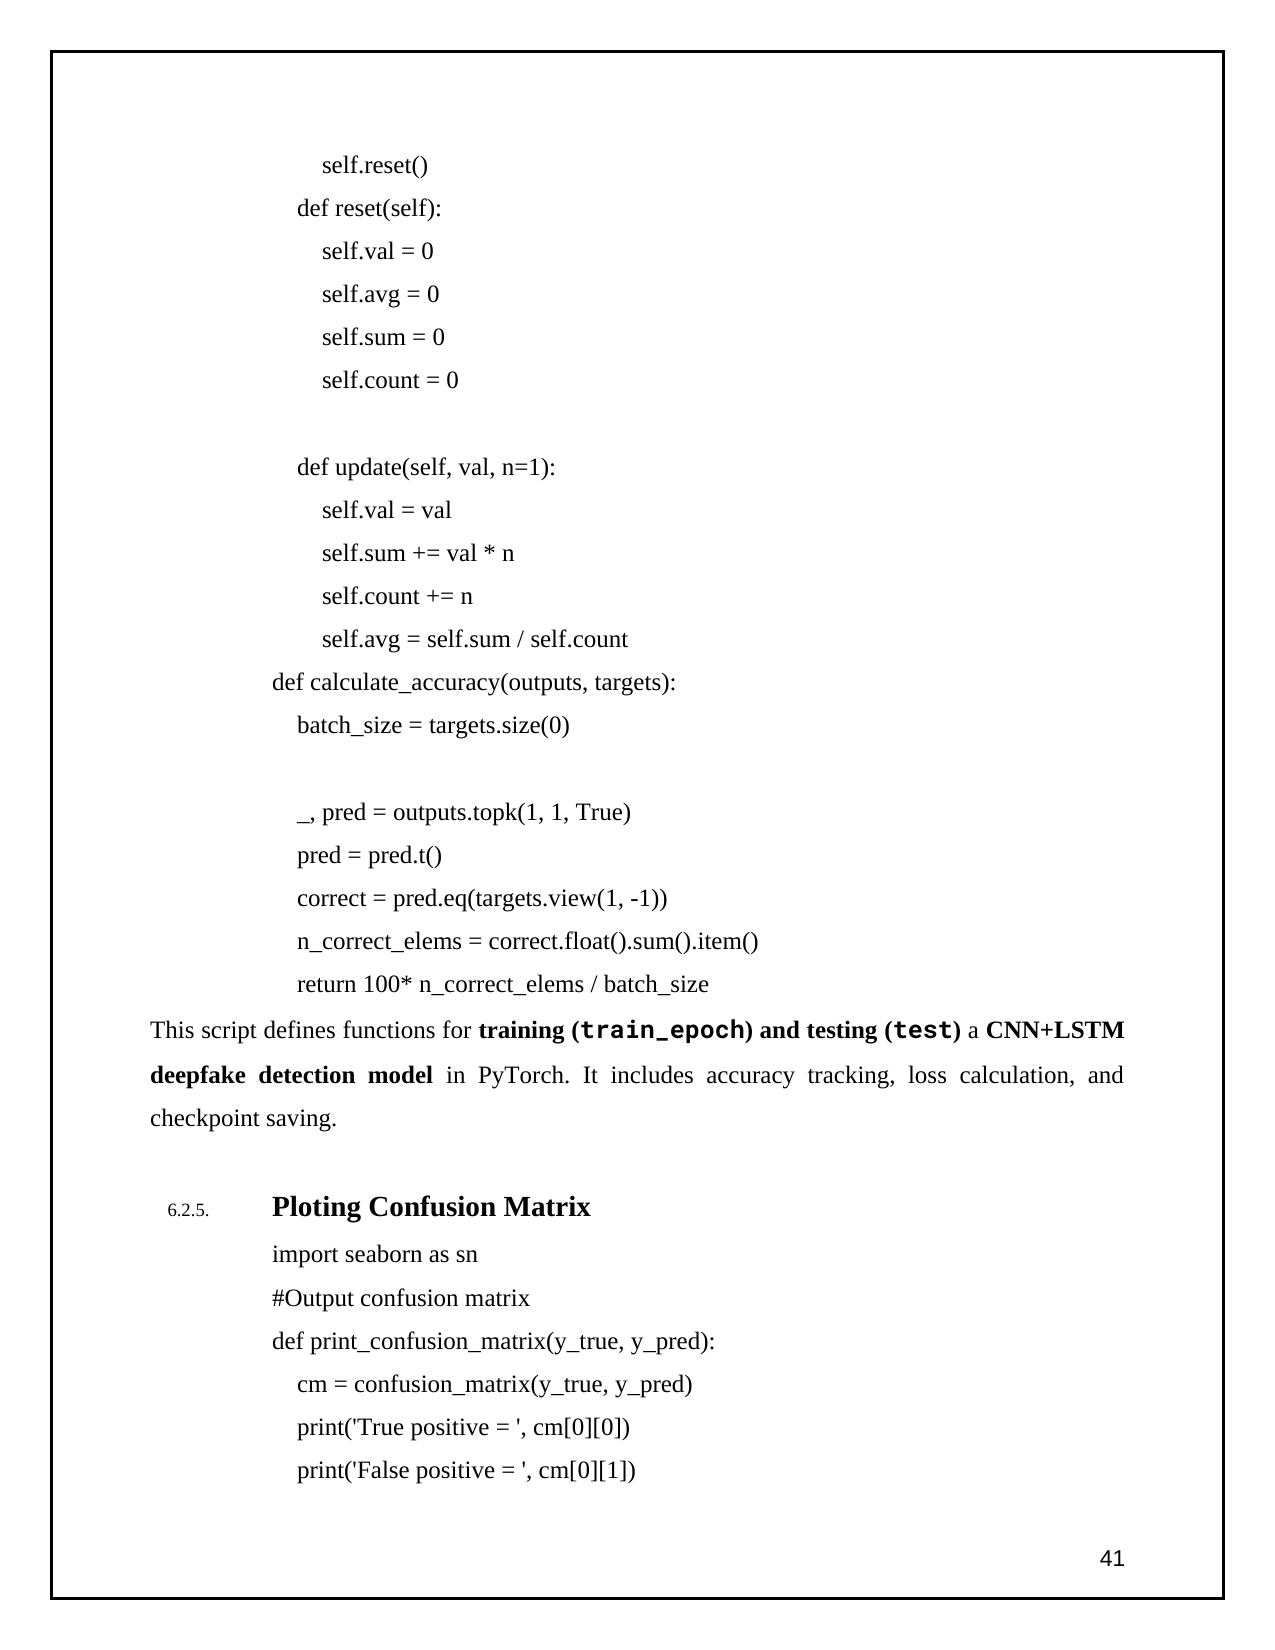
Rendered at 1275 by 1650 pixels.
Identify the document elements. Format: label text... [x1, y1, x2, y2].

text This script defines functions for training (train_epoch) and testing (test) a CNN+LSTM deepfake detection model in PyTorch. It includes accuracy tracking, loss calculation, and checkpoint saving. [150, 1012, 1125, 1132]
text self.val = val [272, 495, 1125, 524]
text self.avg = self.sum / self.count [272, 624, 1125, 653]
text print('False positive = ', cm[0][1]) [272, 1455, 1125, 1484]
text import seaborn as sn [272, 1239, 1125, 1268]
text #Output confusion matrix [272, 1283, 1125, 1311]
text _, pred = outputs.topk(1, 1, True) [272, 797, 1125, 826]
text n_correct_elems = correct.float().sum().item() [272, 926, 1125, 955]
text self.sum = 0 [272, 322, 1125, 351]
text pred = pred.t() [272, 840, 1125, 869]
text self.count = 0 [272, 366, 1125, 394]
text self.reset() [272, 150, 1125, 179]
text batch_size = targets.size(0) [272, 711, 1125, 739]
text self.val = 0 [272, 236, 1125, 265]
text self.sum += val * n [272, 538, 1125, 567]
text correct = pred.eq(targets.view(1, -1)) [272, 883, 1125, 912]
text return 100* n_correct_elems / batch_size [272, 969, 1125, 998]
text def update(self, val, n=1): [272, 452, 1125, 481]
text self.count += n [272, 581, 1125, 610]
text def reset(self): [272, 193, 1125, 222]
text self.avg = 0 [272, 279, 1125, 308]
text print('True positive = ', cm[0][0]) [272, 1412, 1125, 1441]
list Ploting Confusion Matrix [209, 1189, 1125, 1223]
text def calculate_accuracy(outputs, targets): [272, 667, 1125, 696]
text def print_confusion_matrix(y_true, y_pred): [272, 1326, 1125, 1354]
text cm = confusion_matrix(y_true, y_pred) [272, 1369, 1125, 1398]
